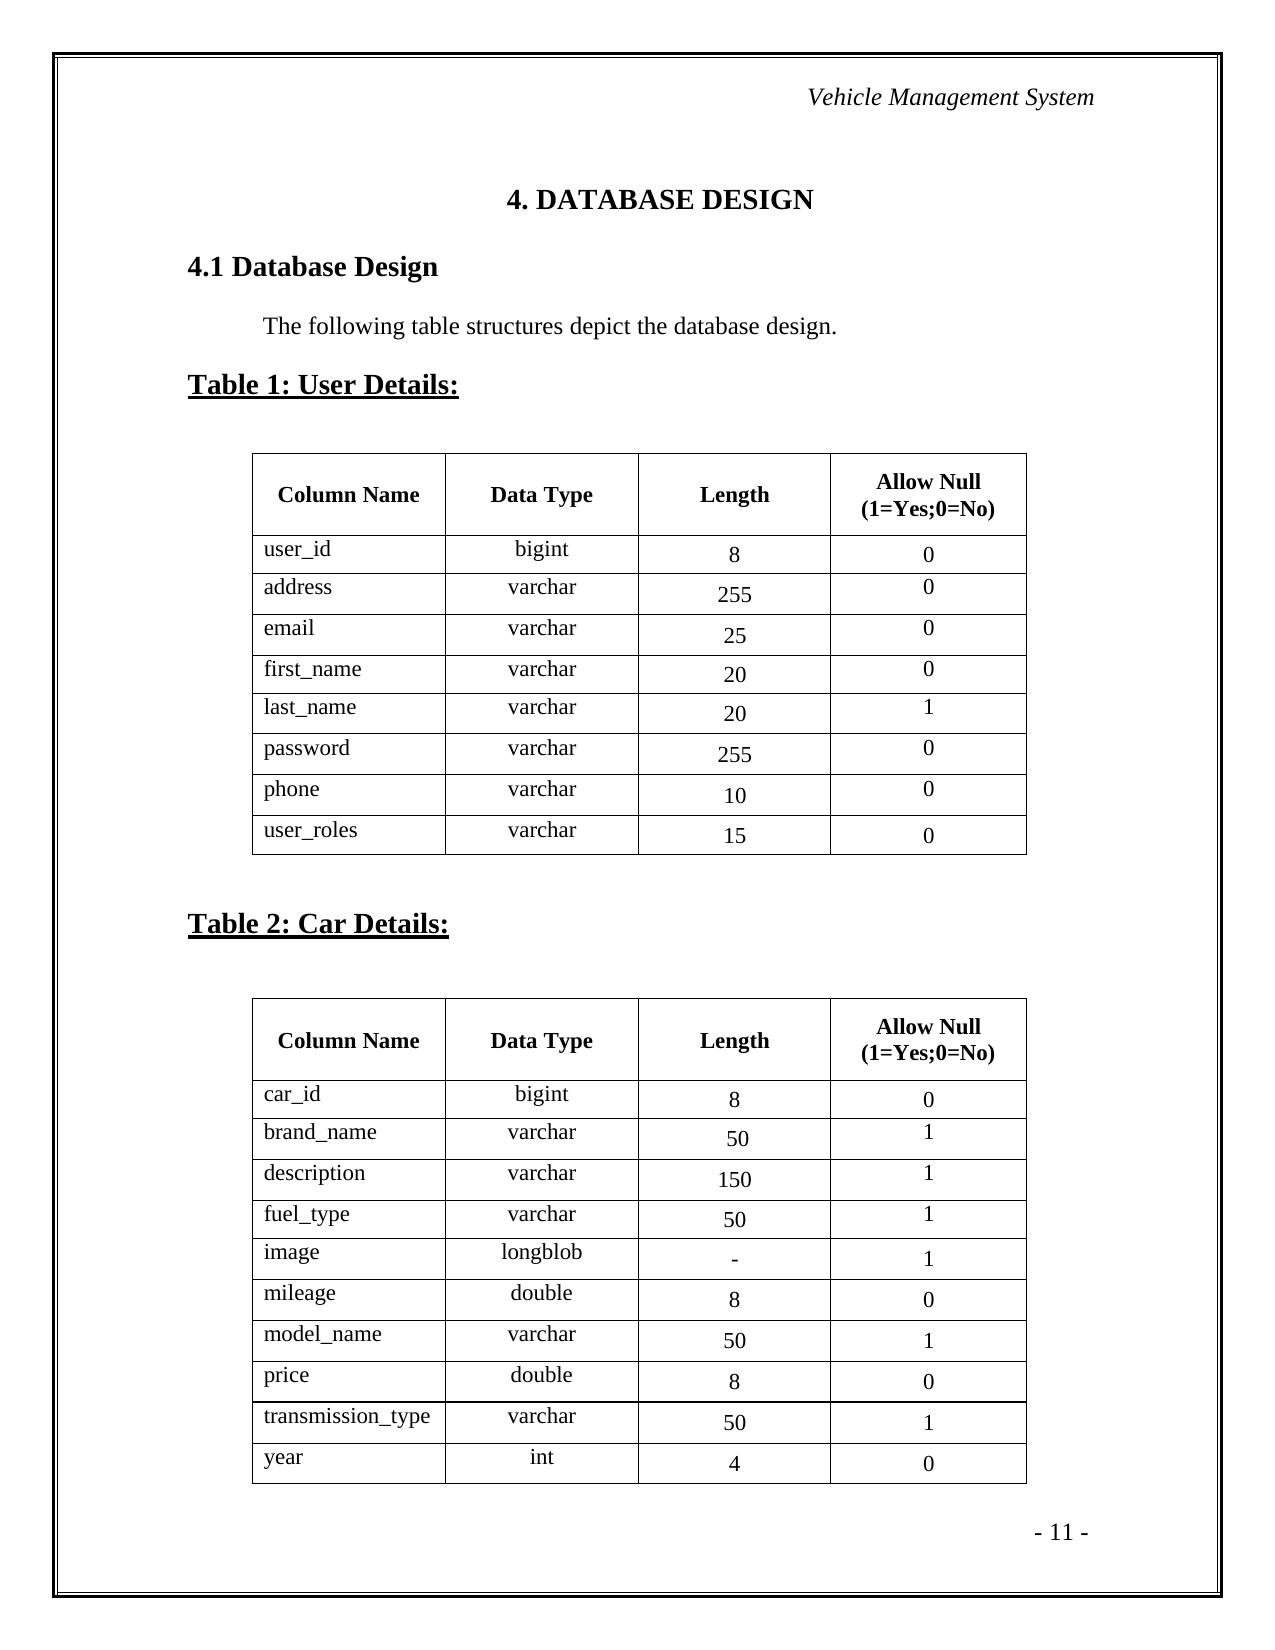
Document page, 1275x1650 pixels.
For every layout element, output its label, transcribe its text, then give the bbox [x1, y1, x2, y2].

table_cell 0 [831, 816, 1026, 854]
table_cell 255 [639, 574, 830, 613]
table_cell 50 [639, 1403, 830, 1442]
table_cell year [253, 1444, 445, 1483]
table_cell price [253, 1362, 445, 1401]
table_cell 0 [831, 734, 1026, 774]
table_cell 20 [639, 656, 830, 692]
table_cell 150 [639, 1160, 830, 1200]
table_cell user_id [253, 536, 445, 573]
table_cell 0 [831, 574, 1026, 613]
table_cell last_name [253, 694, 445, 733]
table_cell 0 [831, 1362, 1026, 1401]
table_cell longblob [446, 1239, 638, 1279]
table_cell 25 [639, 615, 830, 654]
table_cell email [253, 615, 445, 654]
table_cell varchar [446, 574, 638, 613]
table_cell varchar [446, 1403, 638, 1442]
table_cell varchar [446, 734, 638, 774]
table_cell 1 [831, 1201, 1026, 1238]
table_cell varchar [446, 1160, 638, 1200]
table_cell first_name [253, 656, 445, 692]
table_header Allow Null (1=Yes;0=No) [831, 999, 1026, 1079]
table_header Column Name [253, 454, 445, 534]
table_cell double [446, 1280, 638, 1319]
table_cell 1 [831, 1321, 1026, 1361]
table_cell 0 [831, 1280, 1026, 1319]
list Database Design [187, 249, 1202, 283]
table_header Length [639, 454, 830, 534]
table_cell varchar [446, 1321, 638, 1361]
table_cell - [639, 1239, 830, 1279]
table_cell 10 [639, 775, 830, 815]
table_cell transmission_type [253, 1403, 445, 1442]
table_cell 50 [639, 1119, 830, 1159]
table_cell varchar [446, 656, 638, 692]
table_cell mileage [253, 1280, 445, 1319]
subtitle Table 1: User Details: [187, 367, 1202, 400]
table_cell 255 [639, 734, 830, 774]
text Table 2: Car Details: [187, 906, 1202, 940]
table_cell address [253, 574, 445, 613]
table_cell 1 [831, 1239, 1026, 1279]
table_header Allow Null (1=Yes;0=No) [831, 454, 1026, 534]
table_cell 15 [639, 816, 830, 854]
table_cell bigint [446, 536, 638, 573]
table_cell 8 [639, 1081, 830, 1118]
table_header Column Name [253, 999, 445, 1079]
table_cell varchar [446, 694, 638, 733]
table_cell 0 [831, 615, 1026, 654]
text The following table structures depict the database design. [263, 311, 1202, 340]
table_cell 1 [831, 1119, 1026, 1159]
table_cell 8 [639, 536, 830, 573]
table_cell varchar [446, 615, 638, 654]
table_cell 8 [639, 1280, 830, 1319]
table_cell int [446, 1444, 638, 1483]
table_cell 0 [831, 775, 1026, 815]
table_cell description [253, 1160, 445, 1200]
table_cell varchar [446, 1119, 638, 1159]
table_cell 20 [639, 694, 830, 733]
table_cell 0 [831, 1081, 1026, 1118]
table_cell 0 [831, 656, 1026, 692]
table_cell image [253, 1239, 445, 1279]
table_cell 8 [639, 1362, 830, 1401]
table_cell user_roles [253, 816, 445, 854]
table_cell double [446, 1362, 638, 1401]
table_cell car_id [253, 1081, 445, 1118]
table_cell 0 [831, 536, 1026, 573]
table_cell fuel_type [253, 1201, 445, 1238]
table_cell varchar [446, 775, 638, 815]
table_cell 0 [831, 1444, 1026, 1483]
table_cell varchar [446, 816, 638, 854]
table_cell 50 [639, 1321, 830, 1361]
table_cell bigint [446, 1081, 638, 1118]
table_cell 50 [639, 1201, 830, 1238]
table_cell 1 [831, 694, 1026, 733]
table_cell model_name [253, 1321, 445, 1361]
subtitle 4. DATABASE DESIGN [507, 182, 1202, 216]
table_cell brand_name [253, 1119, 445, 1159]
table_cell varchar [446, 1201, 638, 1238]
table_header Length [639, 999, 830, 1079]
table_header Data Type [446, 999, 638, 1079]
table_cell 1 [831, 1160, 1026, 1200]
table_header Data Type [446, 454, 638, 534]
table_cell phone [253, 775, 445, 815]
table_cell 1 [831, 1403, 1026, 1442]
table_cell 4 [639, 1444, 830, 1483]
table_cell password [253, 734, 445, 774]
